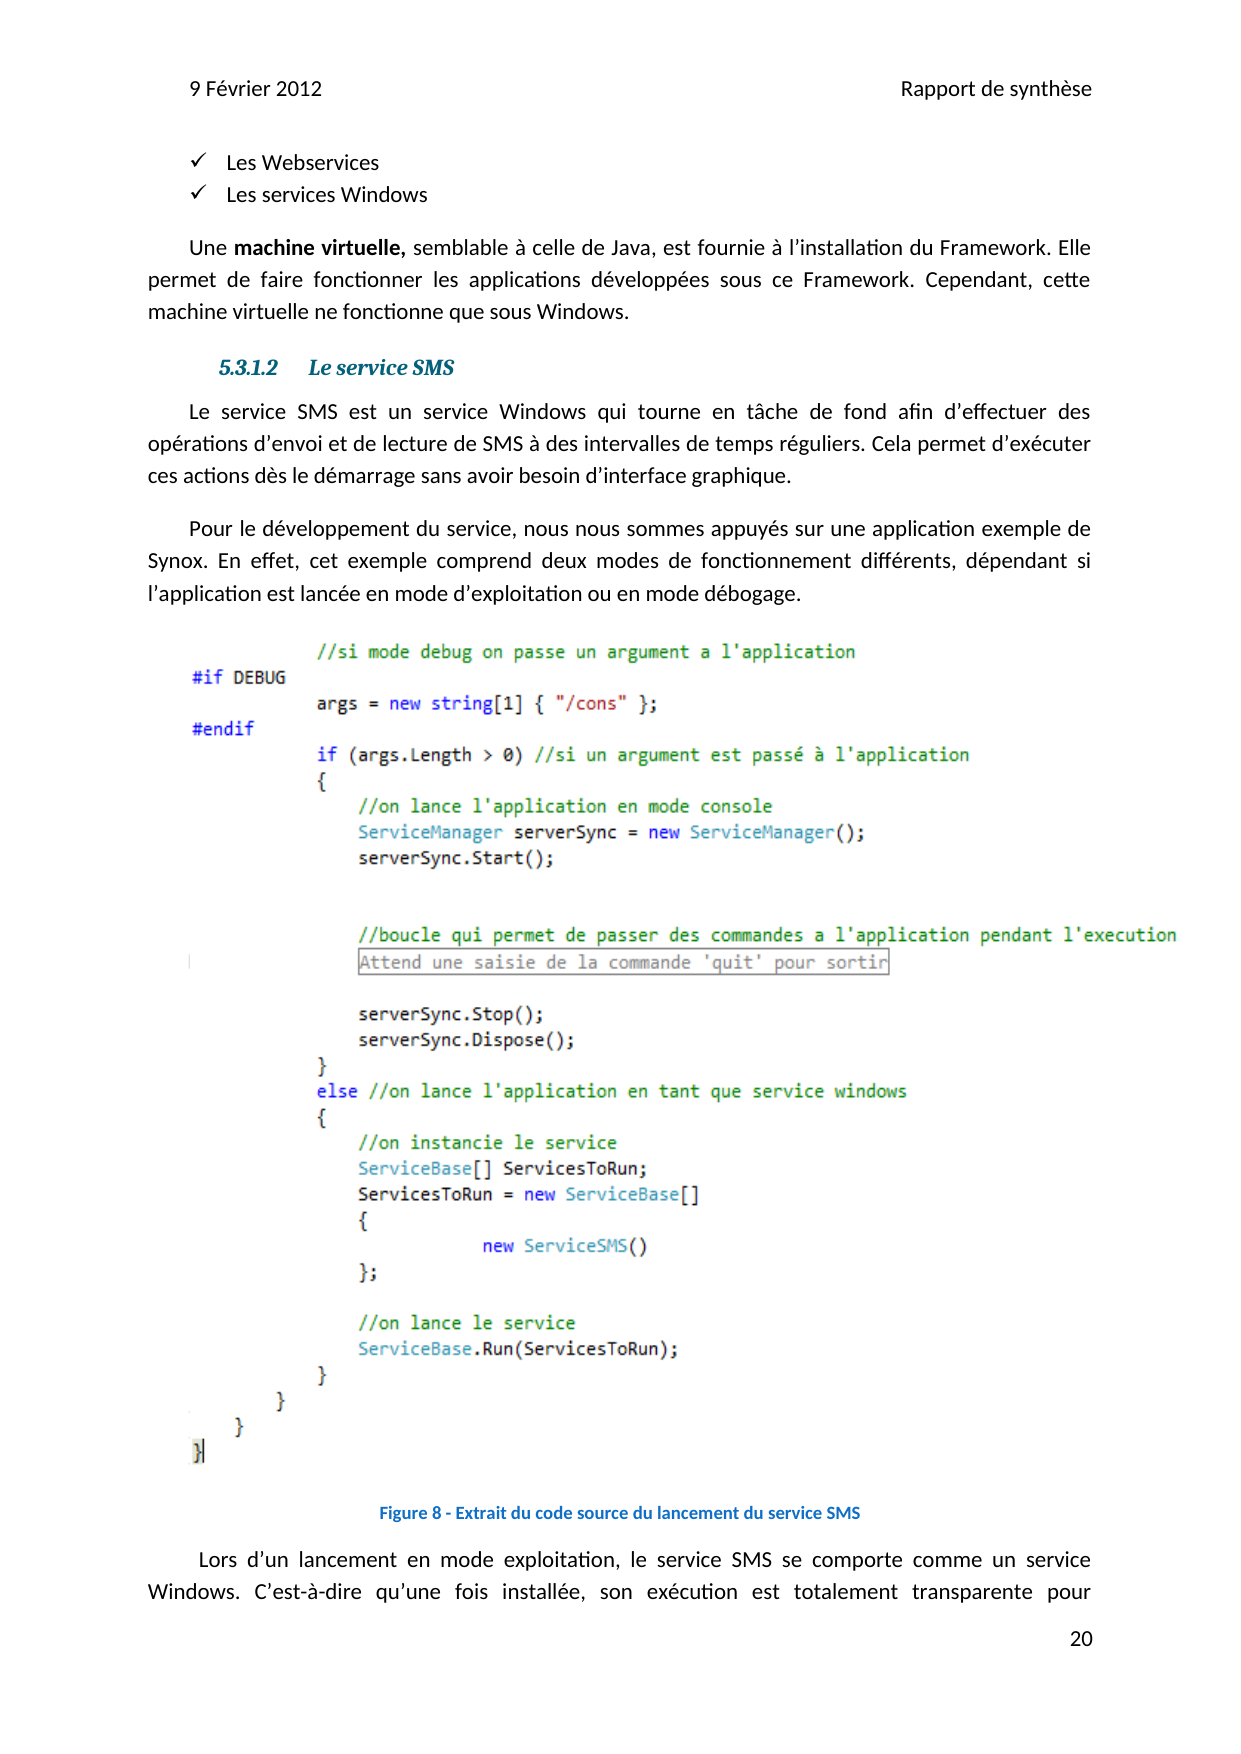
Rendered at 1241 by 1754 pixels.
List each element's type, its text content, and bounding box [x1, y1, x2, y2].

list Les Webservices [189, 148, 1093, 176]
text Une machine virtuelle, semblable à celle de Java, est fournie à l’installation du Framework. Elle permet de faire fonctionner les applications développées sous ce Framework. Cependant, cette machine virtuelle ne fonctionne que sous Windows. [148, 233, 1093, 325]
picture [188, 631, 1189, 1476]
subtitle Le service SMS [218, 354, 1093, 381]
text Pour le développement du service, nous nous sommes appuyés sur une application exemple de Synox. En effet, cet exemple comprend deux modes de fonctionnement différents, dépendant si l’application est lancée en mode d’exploitation ou en mode débogage. [148, 514, 1093, 607]
list Les services Windows [189, 180, 1093, 208]
text Figure 8 - Extrait du code source du lancement du service SMS [148, 1501, 1093, 1524]
text Le service SMS est un service Windows qui tourne en tâche de fond afin d’effectuer des opérations d’envoi et de lecture de SMS à des intervalles de temps réguliers. Cela permet d’exécuter ces actions dès le démarrage sans avoir besoin d’interface graphique. [148, 397, 1093, 489]
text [148, 1545, 1093, 1605]
